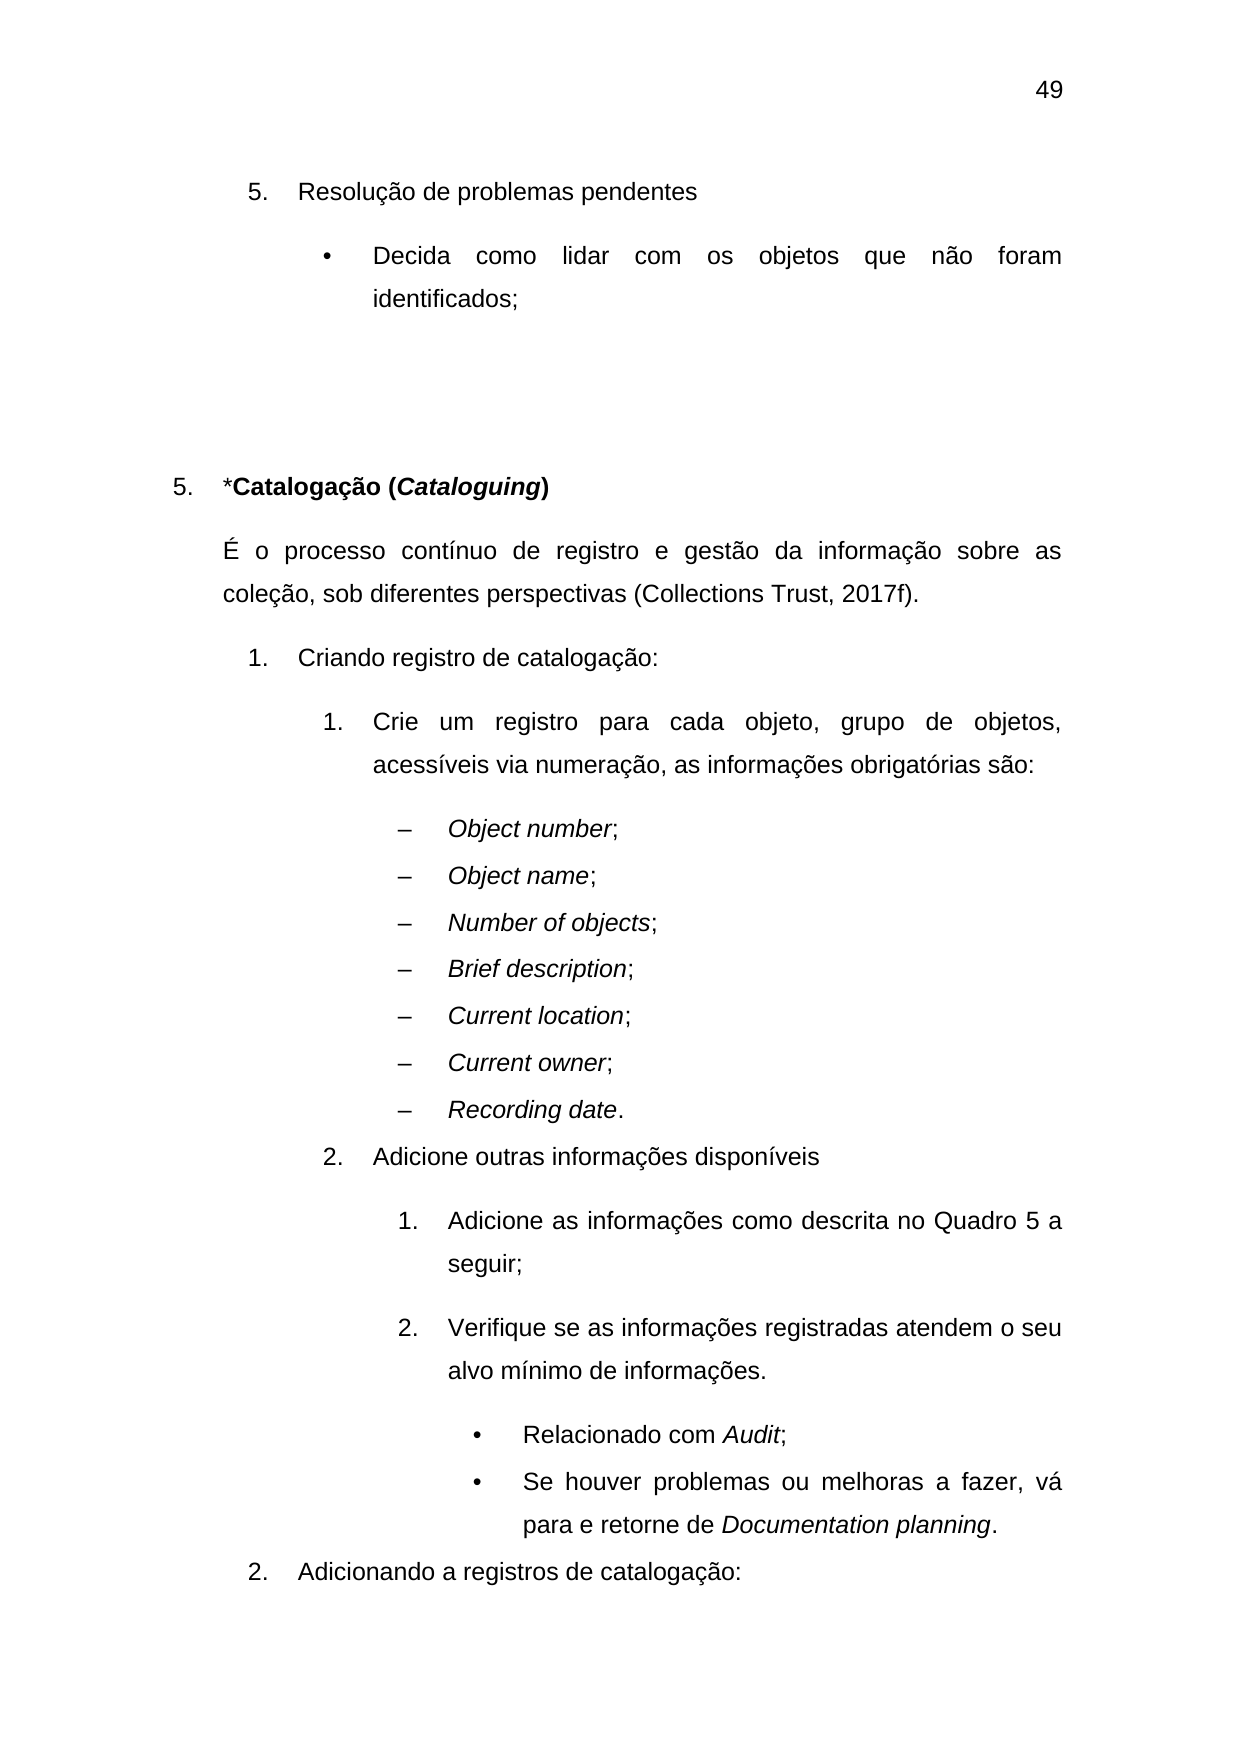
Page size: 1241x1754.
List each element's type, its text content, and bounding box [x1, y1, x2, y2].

list Adicionando a registros de catalogação: [248, 1557, 1063, 1586]
list Object name; [398, 861, 1063, 889]
list Object number; [398, 814, 1063, 843]
list Criando registro de catalogação: [248, 643, 1063, 672]
list Current owner; [398, 1048, 1063, 1077]
list Recording date. [398, 1095, 1063, 1124]
list Verifique se as informações registradas atendem o seu alvo mínimo de informações. [398, 1313, 1063, 1385]
list Adicione as informações como descrita no Quadro 5 a seguir; [398, 1206, 1063, 1278]
list Current location; [398, 1001, 1063, 1030]
list É o processo contínuo de registro e gestão da informação sobre as coleção, sob diferentes perspectivas (Collections Trust, 2017f). [173, 536, 1063, 608]
list Number of objects; [398, 908, 1063, 936]
list Relacionado com Audit; [473, 1420, 1063, 1449]
list Decida como lidar com os objetos que não foram identificados; [323, 241, 1063, 313]
list *Catalogação (Cataloguing) [173, 472, 1063, 501]
list Brief description; [398, 954, 1063, 983]
list Se houver problemas ou melhoras a fazer, vá para e retorne de Documentation planning. [473, 1467, 1063, 1539]
list Adicione outras informações disponíveis [323, 1142, 1063, 1171]
list Crie um registro para cada objeto, grupo de objetos, acessíveis via numeração, as informações obrigatórias são: [323, 707, 1063, 779]
list Resolução de problemas pendentes [248, 177, 1063, 206]
